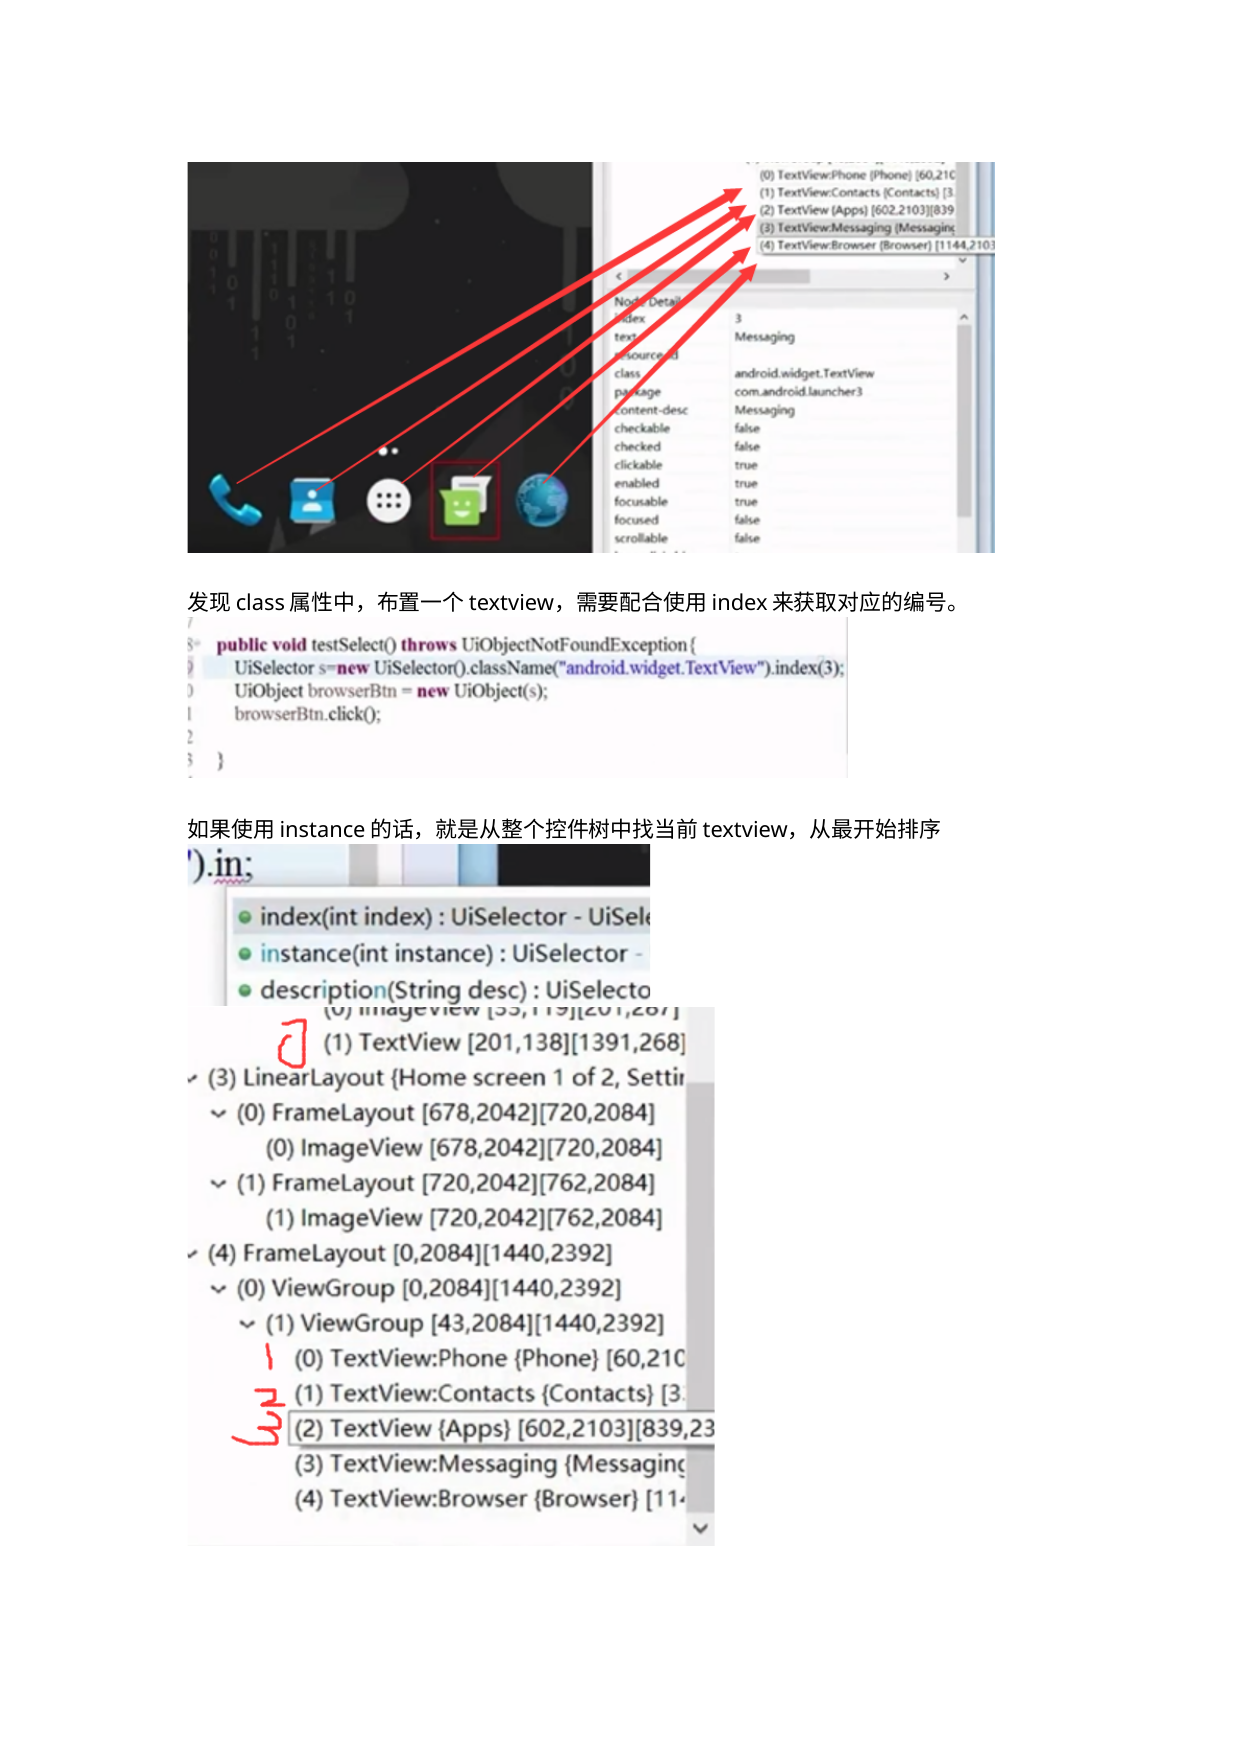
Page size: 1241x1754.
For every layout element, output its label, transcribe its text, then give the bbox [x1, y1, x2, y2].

picture [187, 844, 650, 1006]
picture [187, 617, 848, 778]
picture [187, 162, 995, 553]
picture [187, 1007, 715, 1546]
text 如果使用instance的话，就是从整个控件树中找当前textview，从最开始排序 [187, 812, 1053, 844]
text 发现class属性中，布置一个textview，需要配合使用index来获取对应的编号。 [187, 584, 1053, 617]
